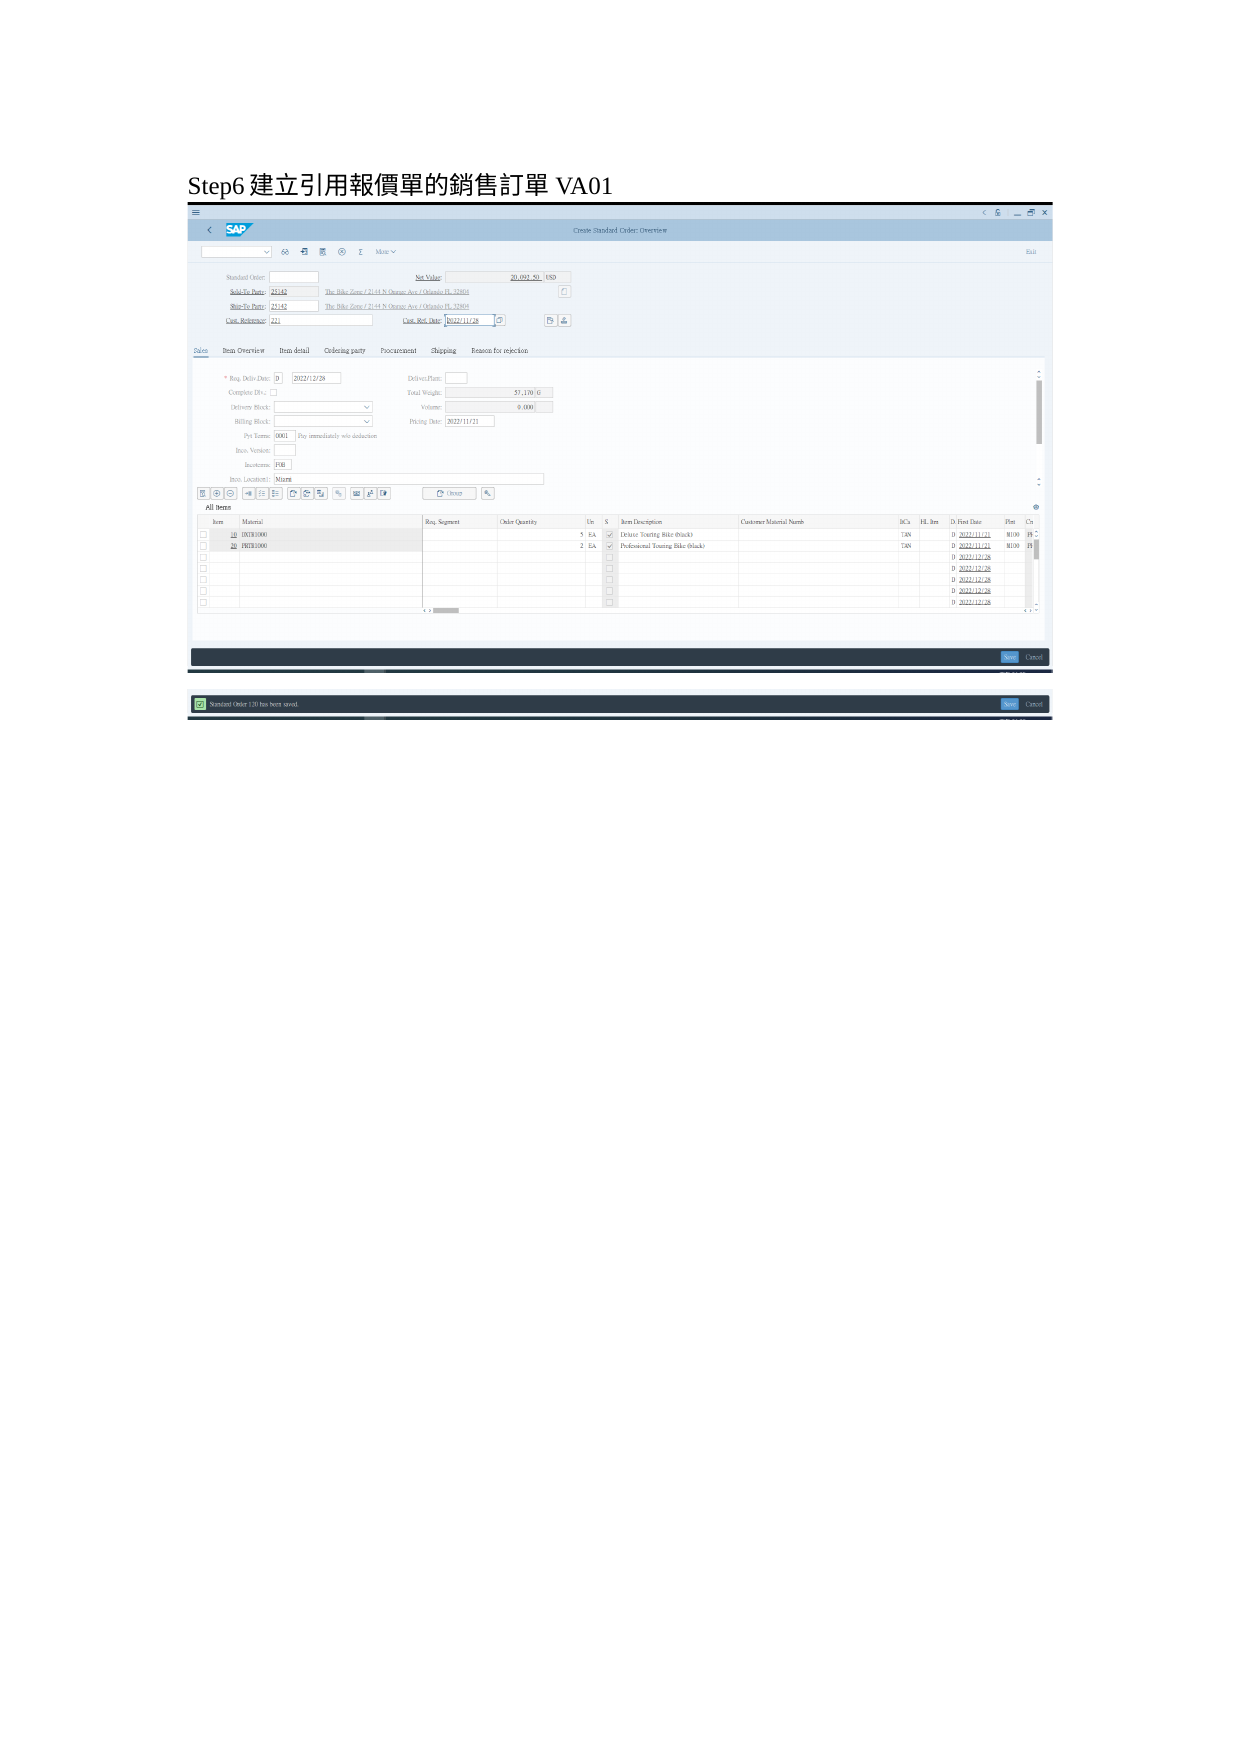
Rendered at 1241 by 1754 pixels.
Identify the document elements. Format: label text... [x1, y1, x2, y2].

picture [187, 202, 1053, 673]
picture [187, 689, 1053, 720]
text Step6建立引用報價單的銷售訂單 VA01 [187, 164, 1053, 202]
